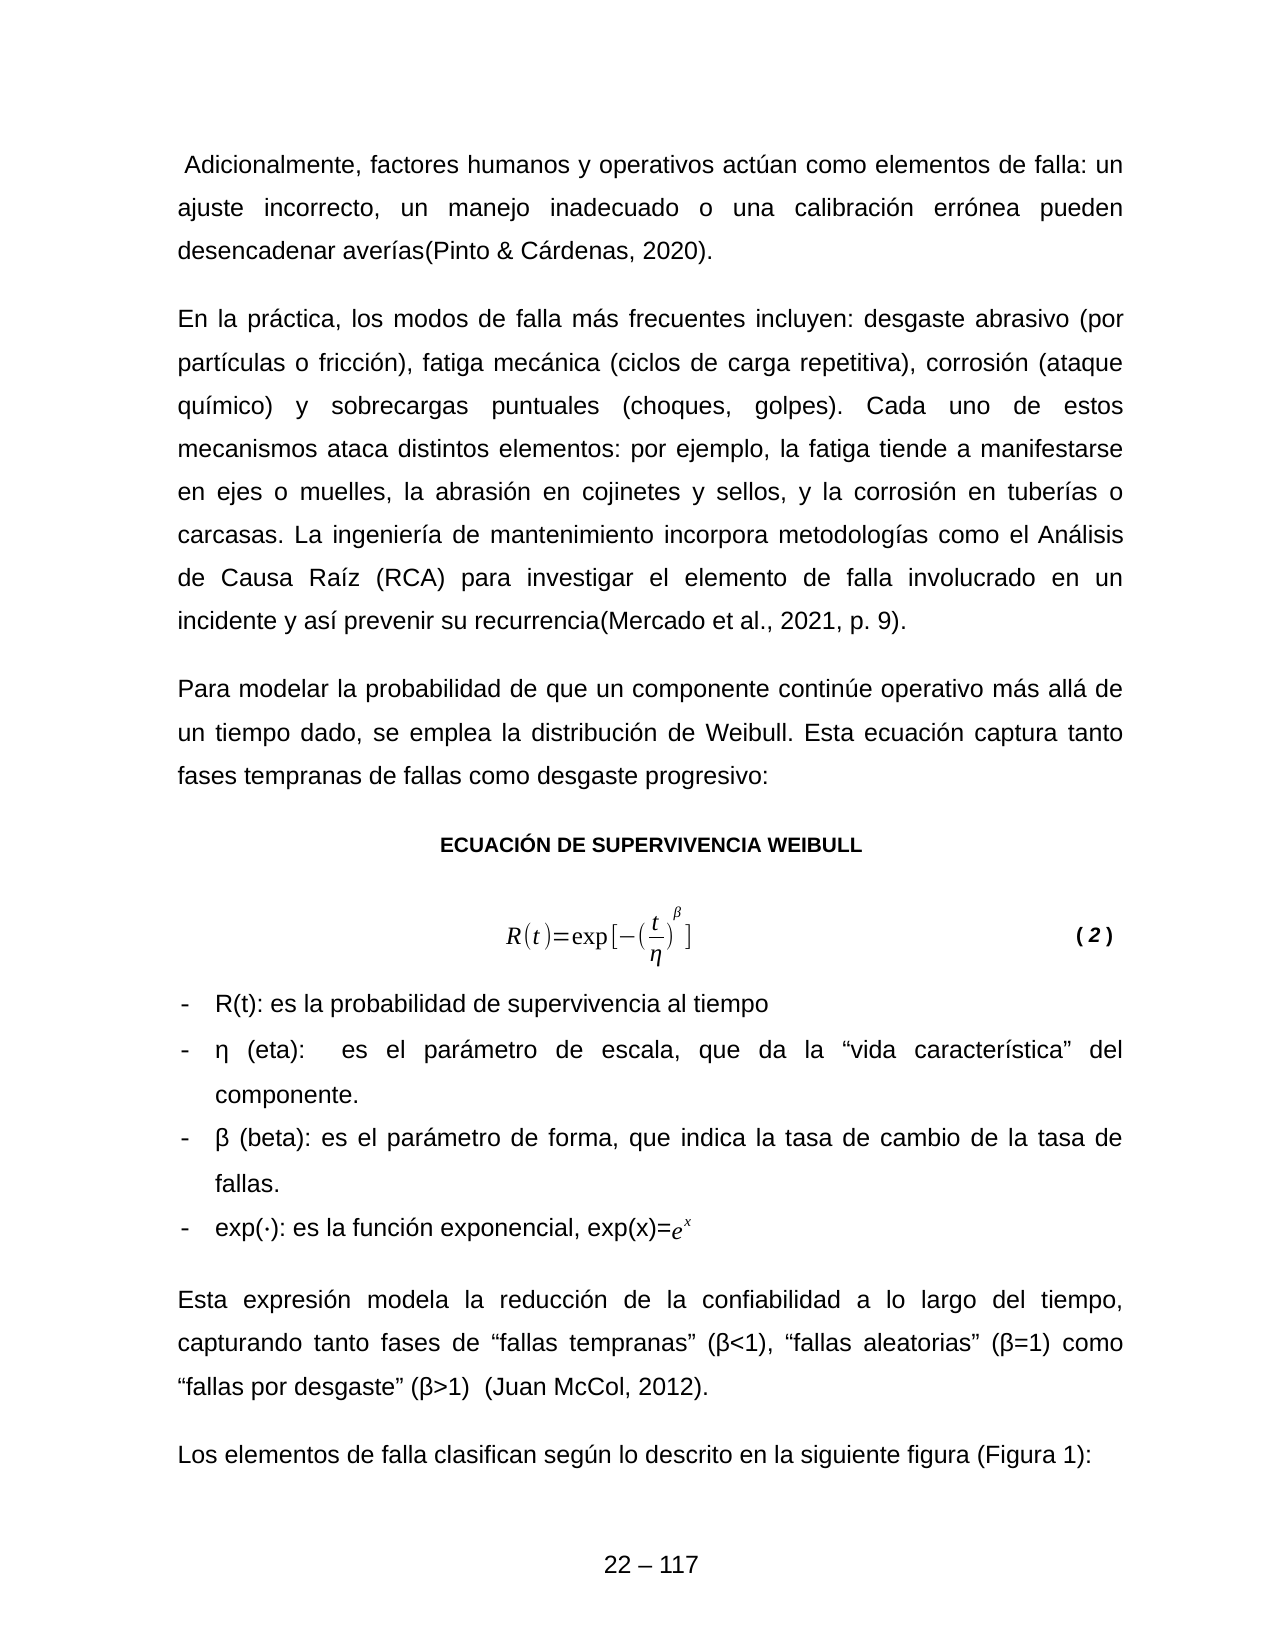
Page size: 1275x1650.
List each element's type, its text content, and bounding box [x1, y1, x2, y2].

text En la práctica, los modos de falla más frecuentes incluyen: desgaste abrasivo (por partículas o fricción), fatiga mecánica (ciclos de carga repetitiva), corrosión (ataque químico) y sobrecargas puntuales (choques, golpes). Cada uno de estos mecanismos ataca distintos elementos: por ejemplo, la fatiga tiende a manifestarse en ejes o muelles, la abrasión en cojinetes y sellos, y la corrosión en tuberías o carcasas. La ingeniería de mantenimiento incorpora metodologías como el Análisis de Causa Raíz (RCA) para investigar el elemento de falla involucrado en un incidente y así prevenir su recurrencia. [177, 304, 1125, 635]
text Adicionalmente, factores humanos y operativos actúan como elementos de falla: un ajuste incorrecto, un manejo inadecuado o una calibración errónea pueden desencadenar averías [177, 150, 1125, 265]
list R(t): es la probabilidad de supervivencia al tiempo [177, 989, 1125, 1019]
text ECUACIÓN DE SUPERVIVENCIA WEIBULL [177, 833, 1125, 857]
list β (beta): es el parámetro de forma, que indica la tasa de cambio de la tasa de fallas. [177, 1123, 1125, 1197]
list exp(⋅): es la función exponencial, exp(x)= [177, 1212, 1125, 1244]
text Los elementos de falla clasifican según lo descrito en la siguiente figura (Figura 1): [177, 1440, 1125, 1468]
text Para modelar la probabilidad de que un componente continúe operativo más allá de un tiempo dado, se emplea la distribución de Weibull. Esta ecuación captura tanto fases tempranas de fallas como desgaste progresivo: [177, 674, 1125, 789]
table_header ( 2 ) [1018, 898, 1124, 972]
table_header [177, 898, 1018, 972]
list η (eta): es el parámetro de escala, que da la “vida característica” del componente. [177, 1035, 1125, 1109]
text Esta expresión modela la reducción de la confiabilidad a lo largo del tiempo, capturando tanto fases de “fallas tempranas” (β<1), “fallas aleatorias” (β=1) como “fallas por desgaste” (β>1) [177, 1285, 1125, 1400]
